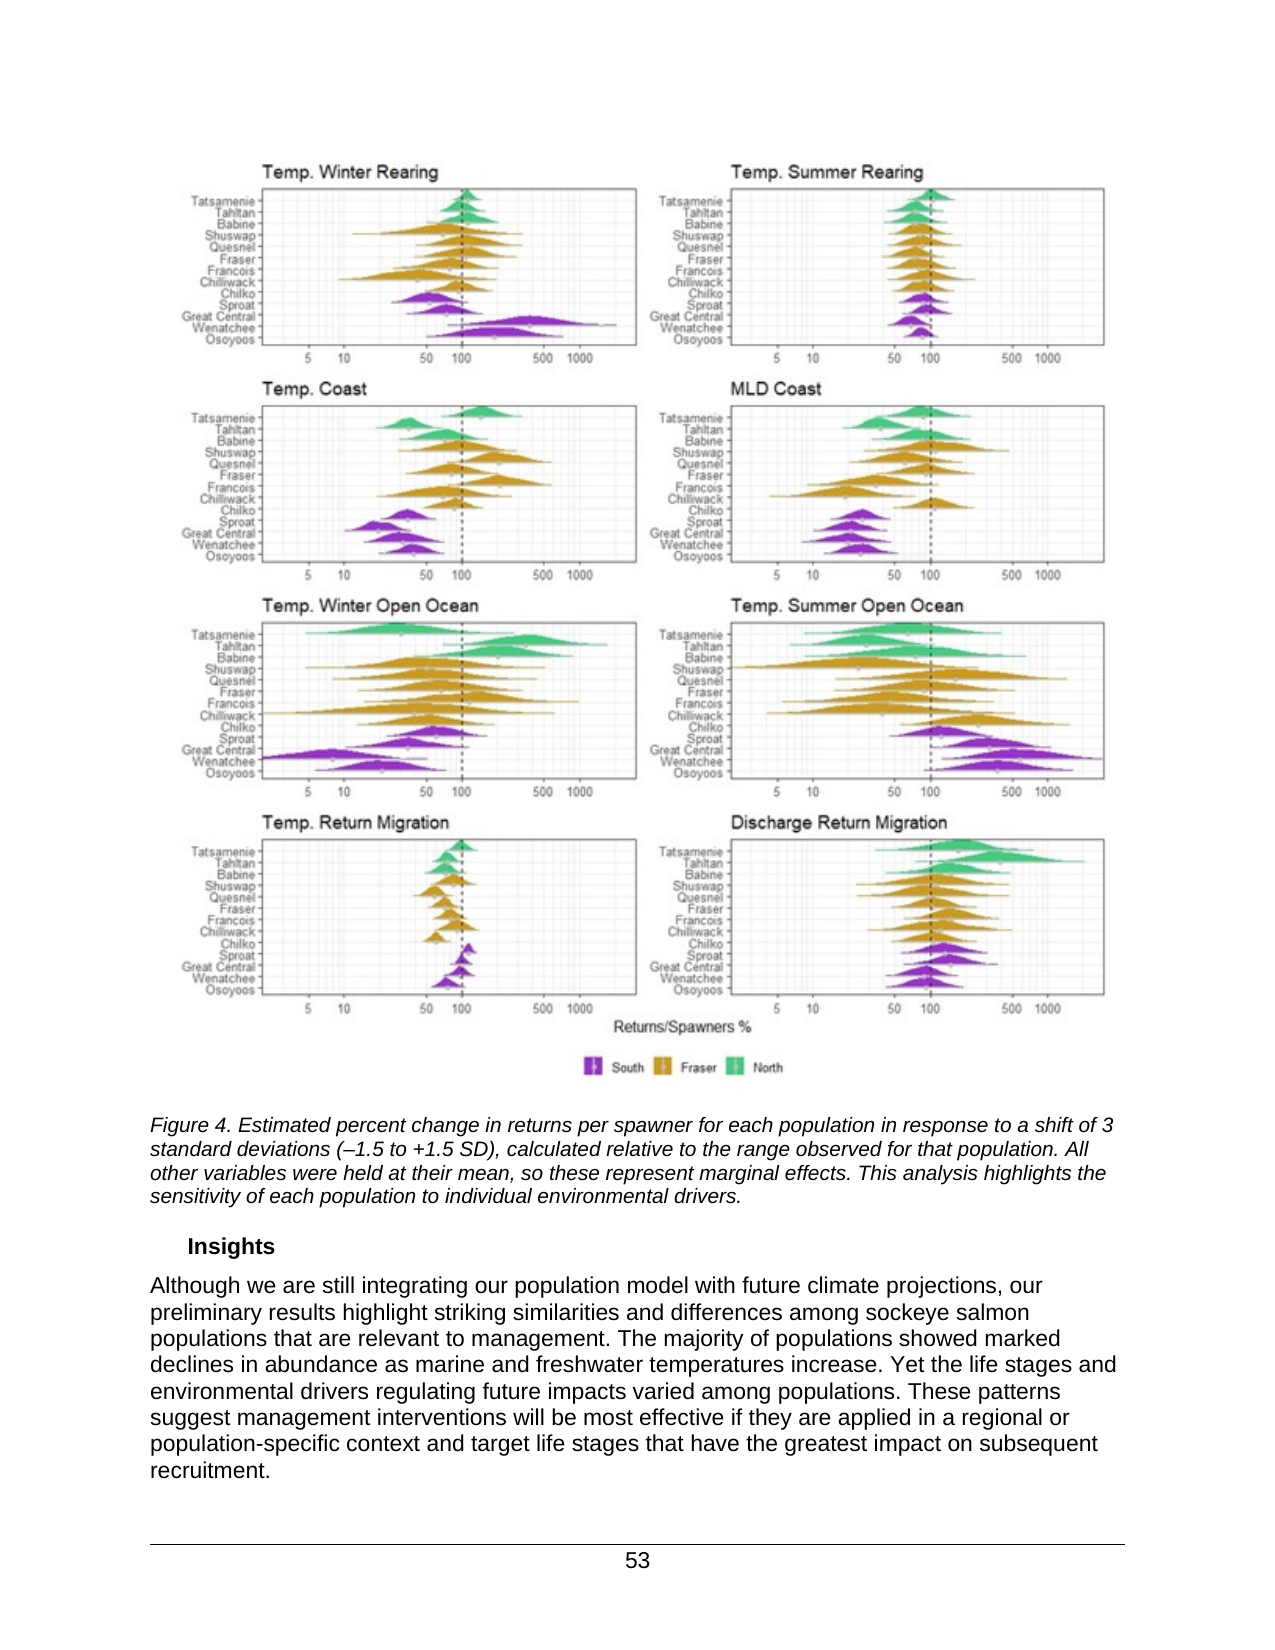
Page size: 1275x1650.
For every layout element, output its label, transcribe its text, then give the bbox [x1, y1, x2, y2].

text Although we are still integrating our population model with future climate projections, our preliminary results highlight striking similarities and differences among sockeye salmon populations that are relevant to management. The majority of populations showed marked declines in abundance as marine and freshwater temperatures increase. Yet the life stages and environmental drivers regulating future impacts varied among populations. These patterns suggest management interventions will be most effective if they are applied in a regional or population-specific context and target life stages that have the greatest impact on subsequent recruitment. [150, 1272, 1125, 1483]
picture [168, 150, 1119, 1100]
subtitle Insights [187, 1233, 1125, 1260]
text Figure 4. Estimated percent change in returns per spawner for each population in response to a shift of 3 standard deviations (–1.5 to +1.5 SD), calculated relative to the range observed for that population. All other variables were held at their mean, so these represent marginal effects. This analysis highlights the sensitivity of each population to individual environmental drivers. [150, 1112, 1125, 1208]
